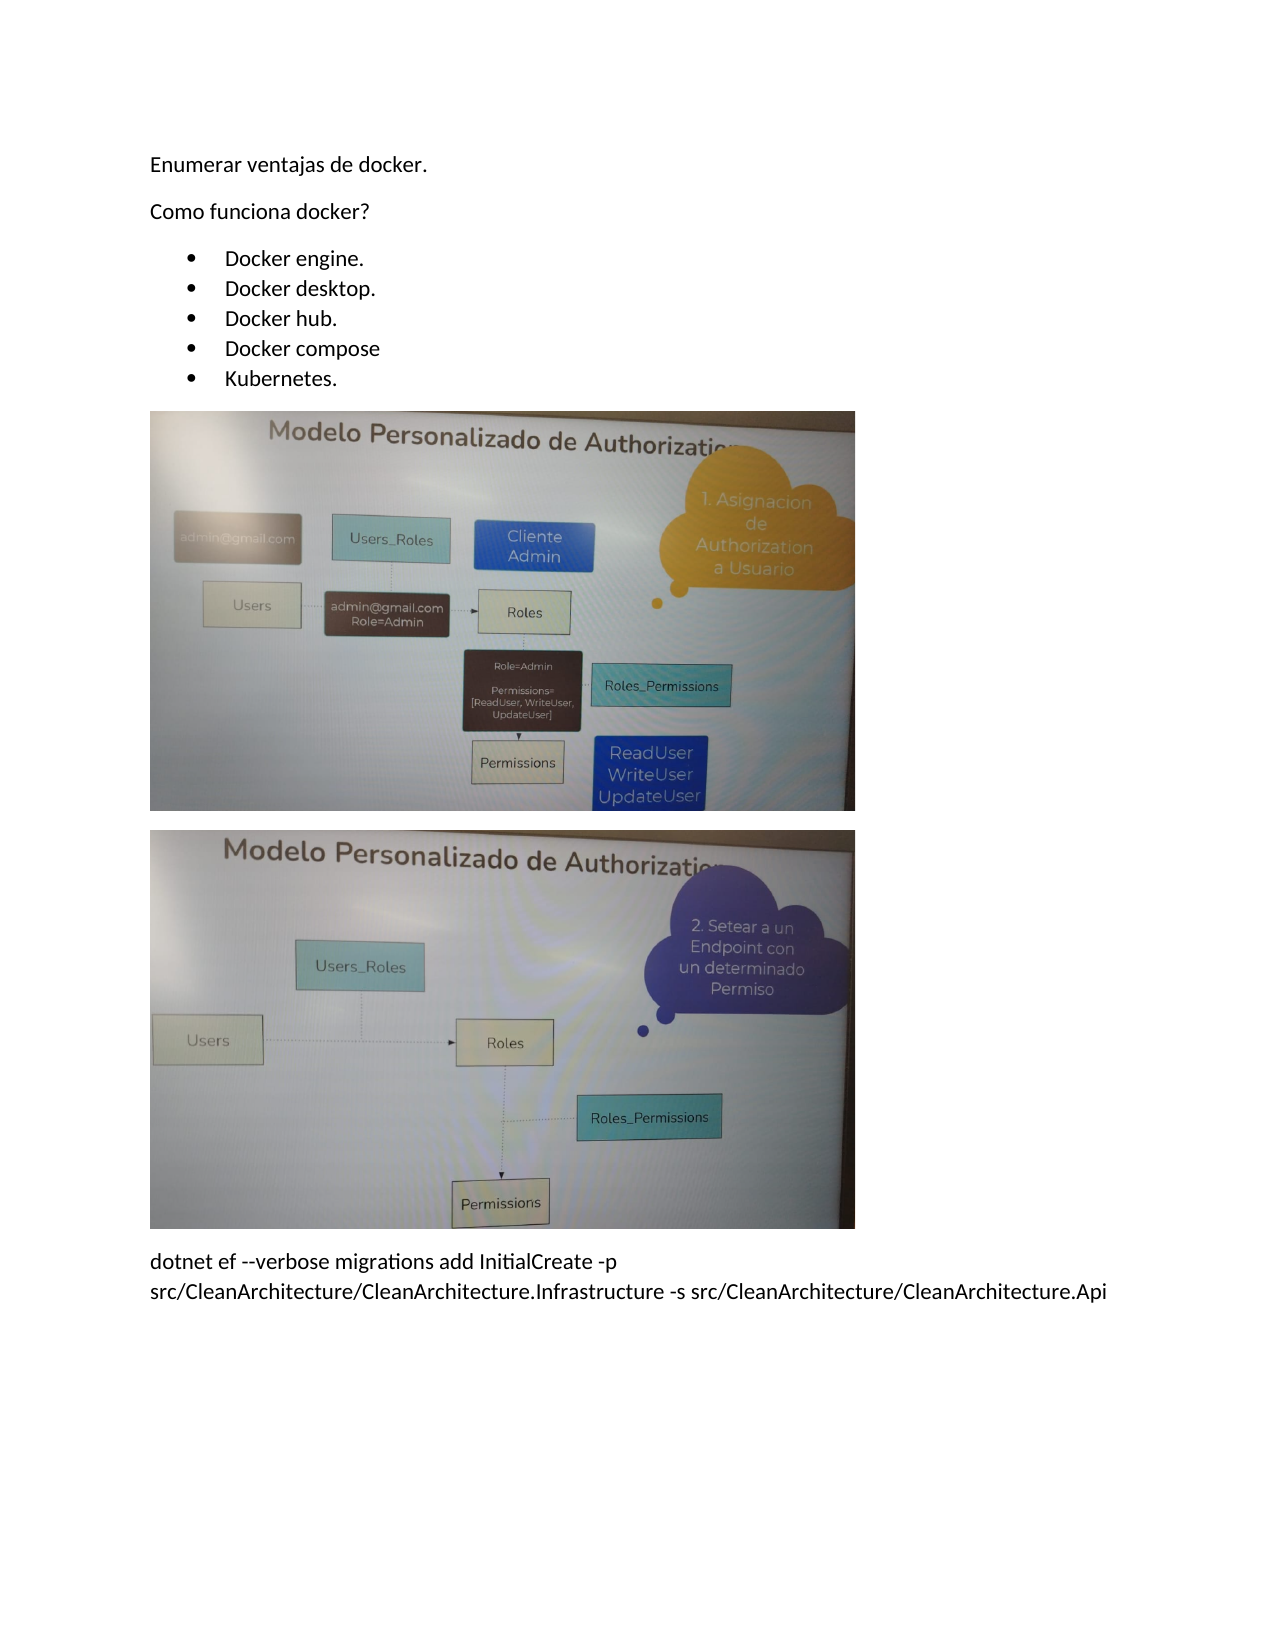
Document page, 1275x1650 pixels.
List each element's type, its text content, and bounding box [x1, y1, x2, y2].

list Docker engine. [187, 244, 1125, 272]
picture [150, 830, 855, 1229]
list Docker compose [187, 334, 1125, 362]
list Kubernetes. [187, 364, 1125, 393]
text Enumerar ventajas de docker. [150, 150, 1125, 178]
list Docker hub. [187, 304, 1125, 332]
list Docker desktop. [187, 274, 1125, 302]
picture [150, 411, 855, 812]
text Como funciona docker? [150, 197, 1125, 225]
text dotnet ef --verbose migrations add InitialCreate -p src/CleanArchitecture/CleanArchitecture.Infrastructure -s src/CleanArchitecture/CleanArchitecture.Api [150, 1247, 1125, 1306]
